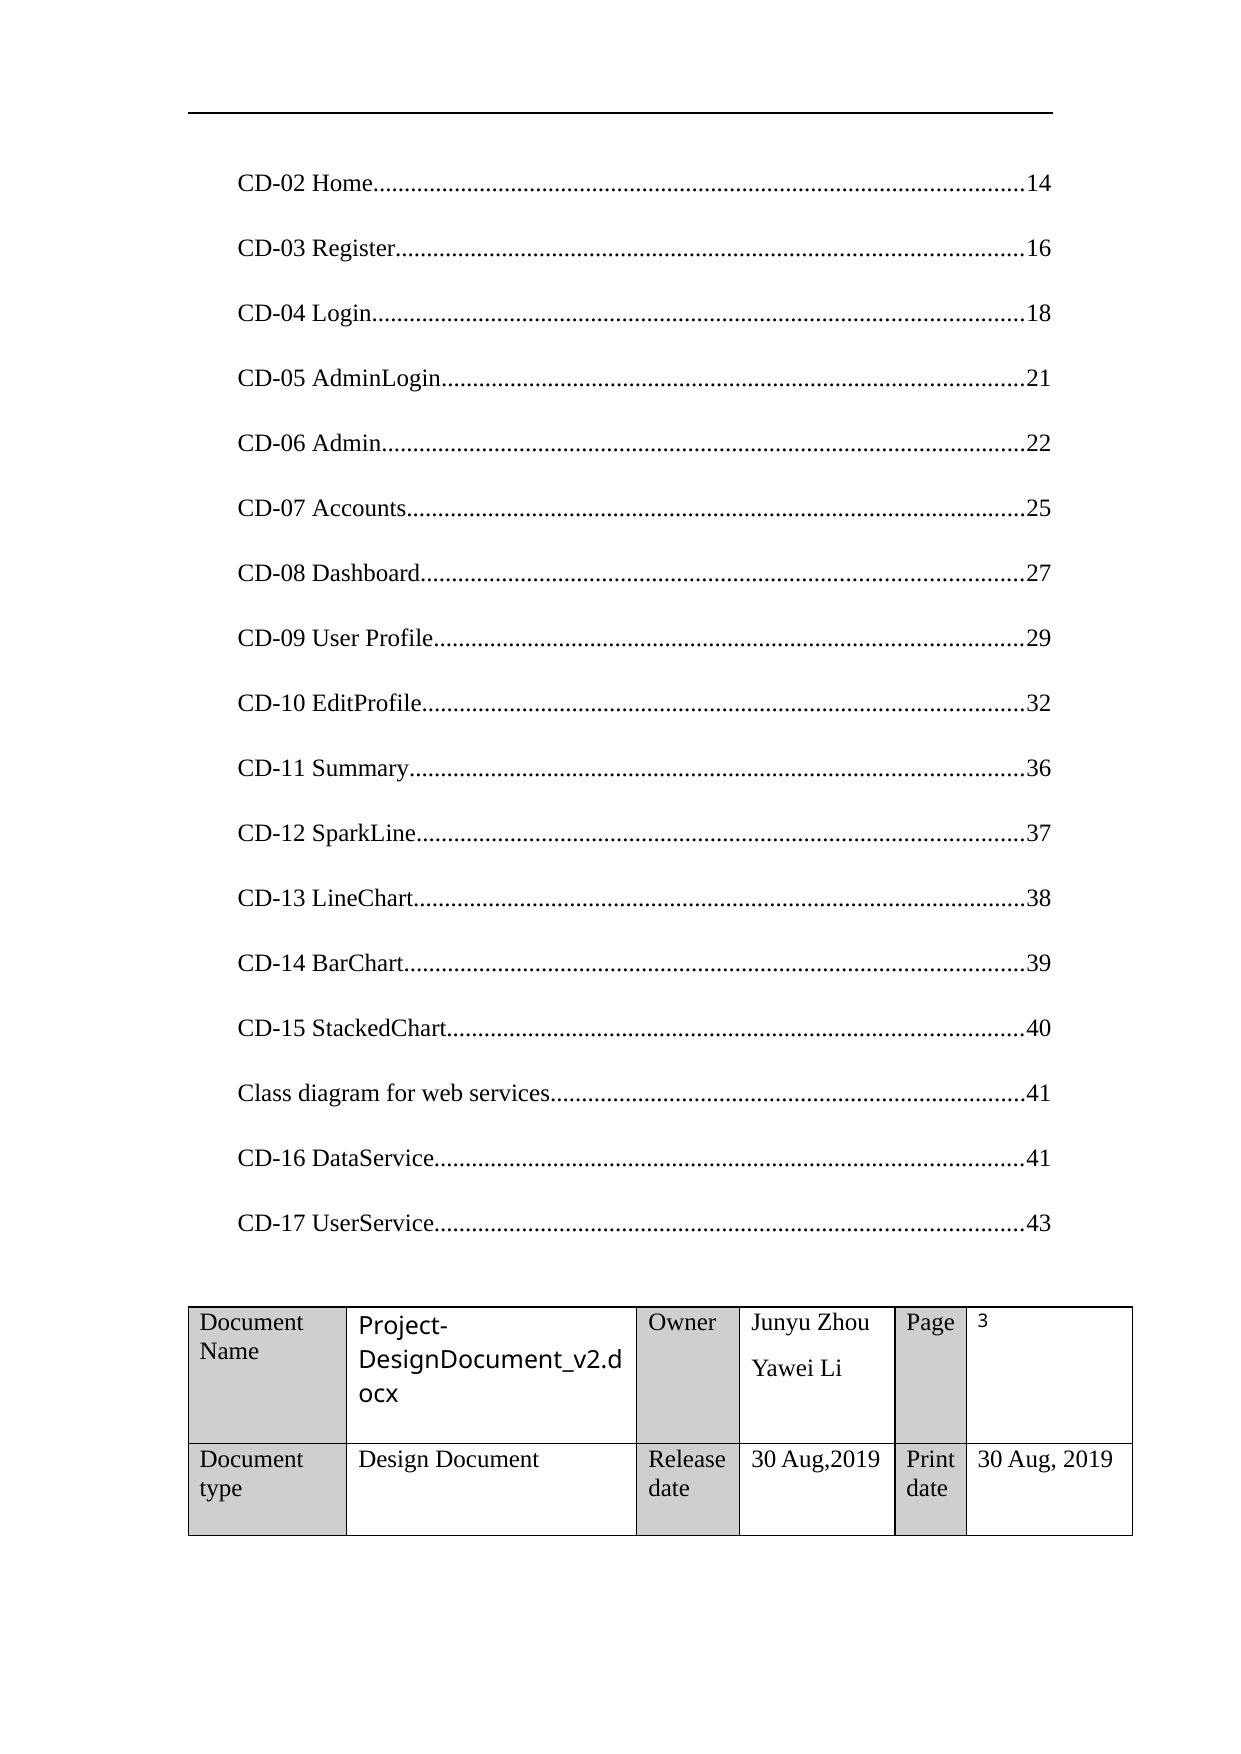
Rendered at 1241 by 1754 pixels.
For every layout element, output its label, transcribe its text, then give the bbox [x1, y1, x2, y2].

text CD-17 UserService 43 [237, 1206, 1053, 1240]
text CD-12 SparkLine 37 [237, 816, 1053, 850]
text CD-09 User Profile 29 [237, 621, 1053, 655]
text CD-08 Dashboard 27 [237, 556, 1053, 590]
text CD-11 Summary 36 [237, 751, 1053, 785]
text CD-13 LineChart 38 [237, 881, 1053, 915]
text CD-15 StackedChart 40 [237, 1011, 1053, 1045]
text CD-04 Login 18 [237, 296, 1053, 330]
text CD-16 DataService 41 [237, 1141, 1053, 1175]
text CD-05 AdminLogin 21 [237, 361, 1053, 395]
text CD-06 Admin 22 [237, 426, 1053, 460]
text CD-10 EditProfile 32 [237, 686, 1053, 720]
text CD-07 Accounts 25 [237, 491, 1053, 525]
text CD-14 BarChart 39 [237, 946, 1053, 980]
text Class diagram for web services 41 [237, 1076, 1053, 1110]
text CD-02 Home 14 [237, 166, 1053, 200]
text CD-03 Register 16 [237, 231, 1053, 265]
